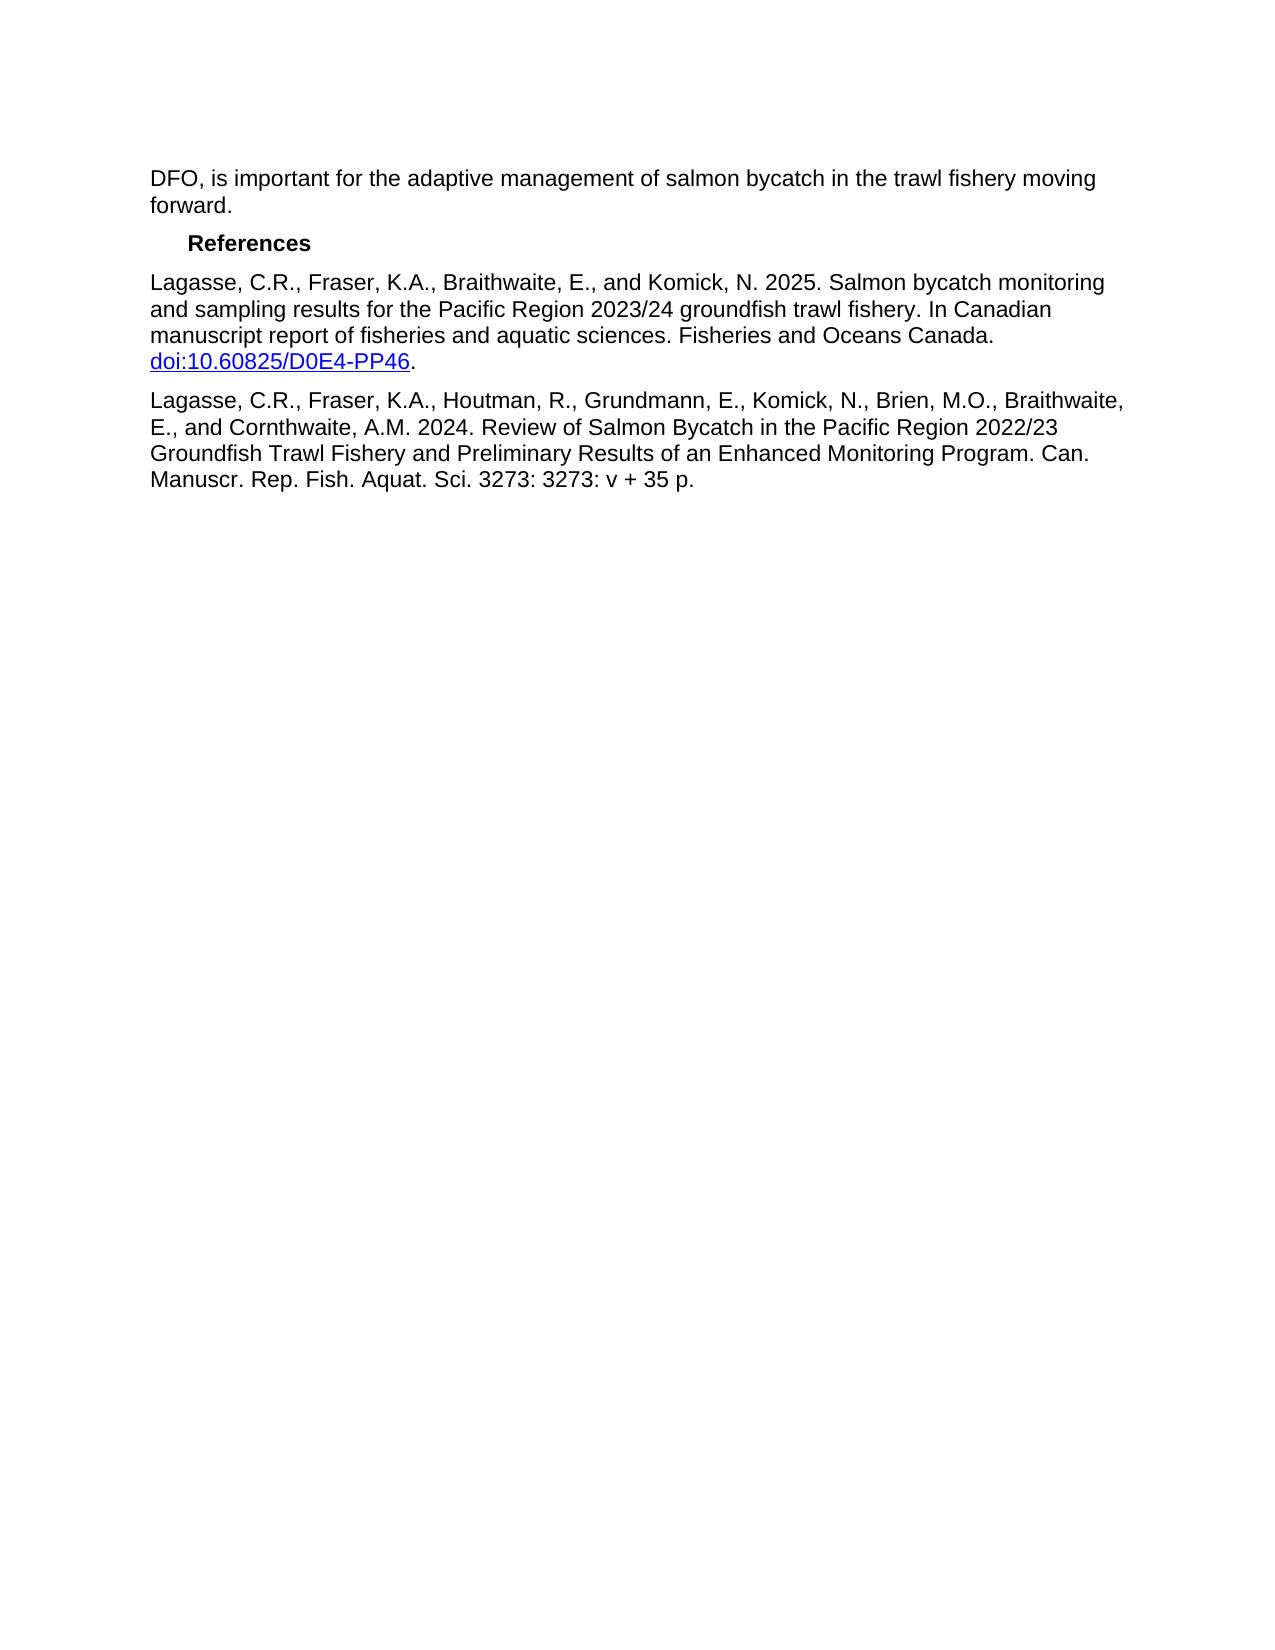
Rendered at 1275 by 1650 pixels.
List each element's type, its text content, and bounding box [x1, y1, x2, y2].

text Lagasse, C.R., Fraser, K.A., Houtman, R., Grundmann, E., Komick, N., Brien, M.O., Braithwaite, E., and Cornthwaite, A.M. 2024. Review of Salmon Bycatch in the Pacific Region 2022/23 Groundfish Trawl Fishery and Preliminary Results of an Enhanced Monitoring Program. Can. Manuscr. Rep. Fish. Aquat. Sci. 3273: 3273: v + 35 p. [150, 387, 1125, 493]
subtitle References [187, 230, 1125, 257]
text Lagasse, C.R., Fraser, K.A., Braithwaite, E., and Komick, N. 2025. Salmon bycatch monitoring and sampling results for the Pacific Region 2023/24 groundfish trawl fishery. In Canadian manuscript report of fisheries and aquatic sciences. Fisheries and Oceans Canada. doi:10.60825/D0E4-PP46. [150, 269, 1125, 375]
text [150, 165, 1125, 218]
